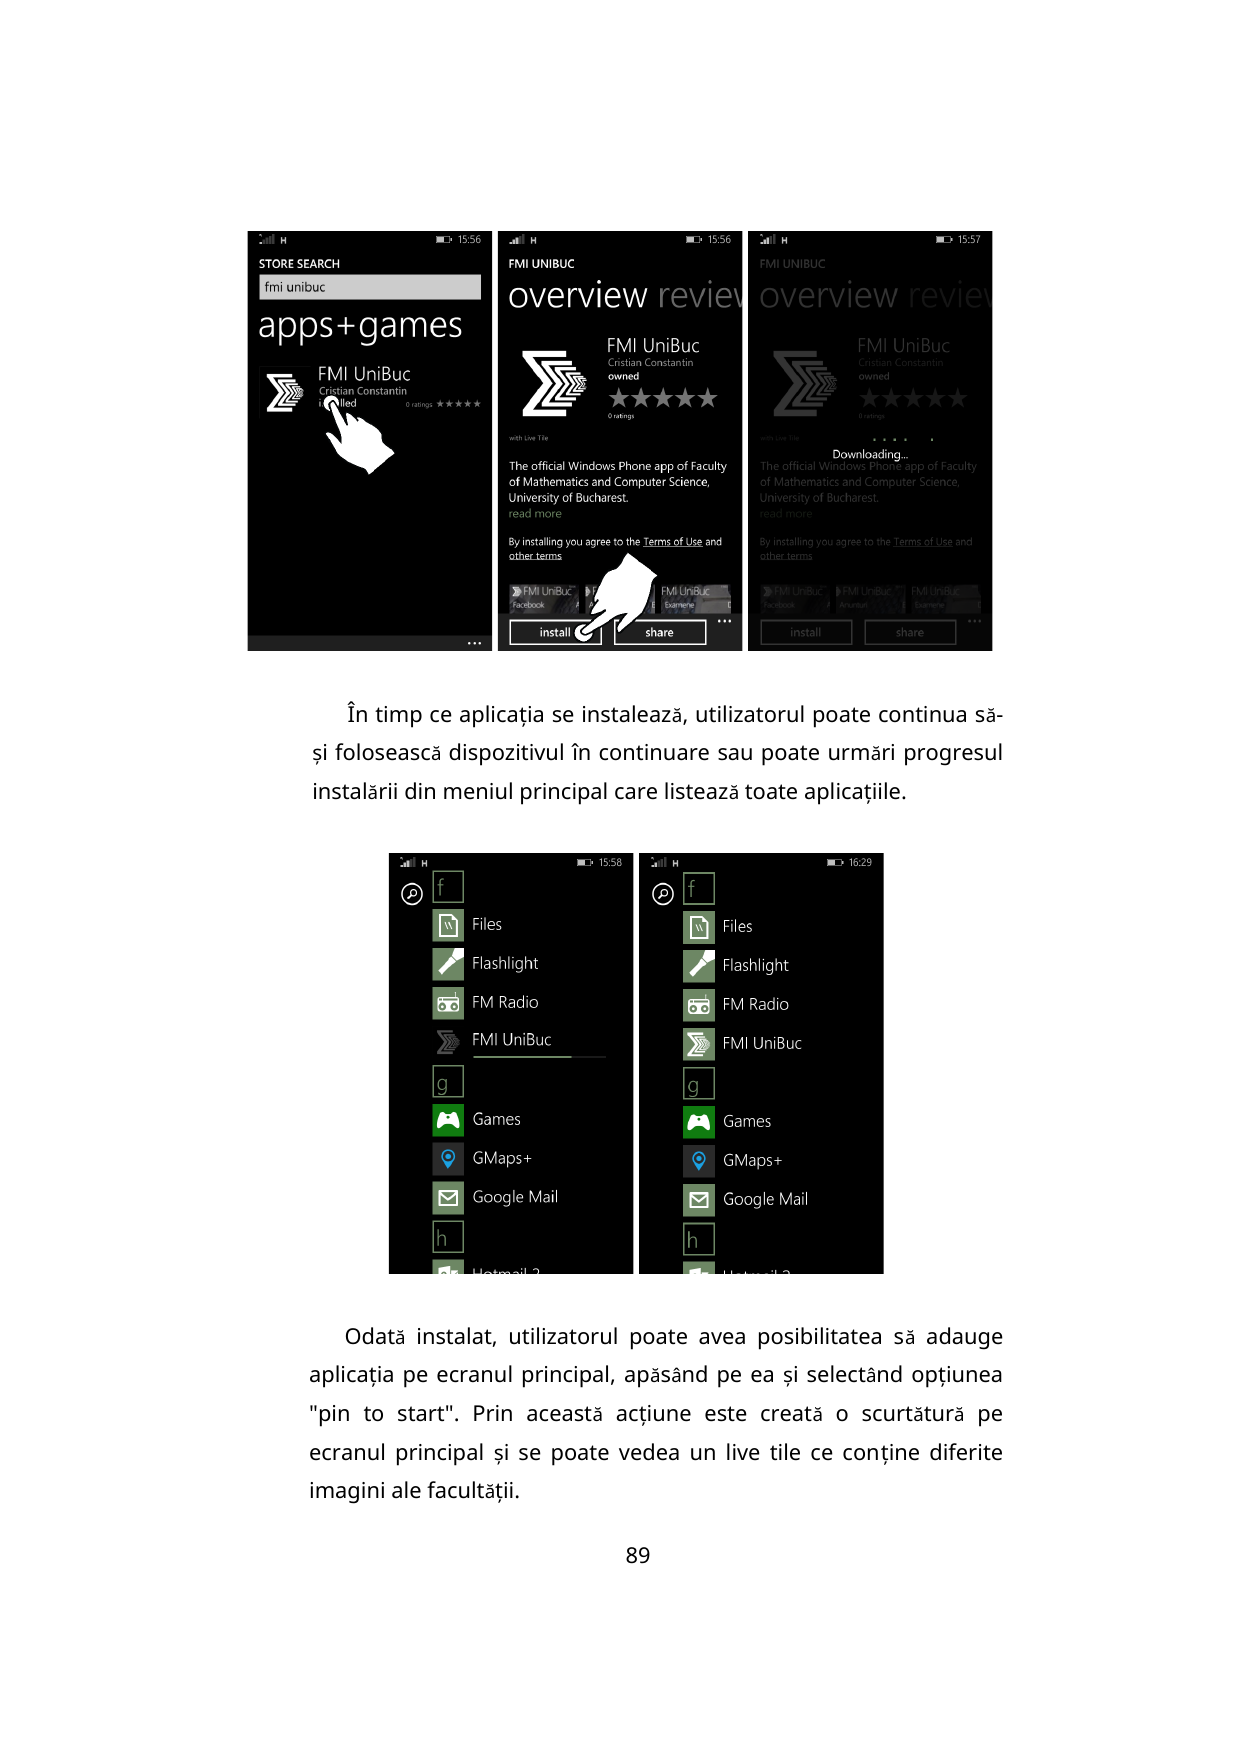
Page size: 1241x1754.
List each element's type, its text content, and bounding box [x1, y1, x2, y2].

text În timp ce aplicația se instalează, utilizatorul poate continua să-și folosească dispozitivul în continuare sau poate urmări progresul instalării din meniul principal care listează toate aplicațiile. [312, 698, 1003, 806]
picture [748, 231, 993, 651]
picture [388, 853, 634, 1274]
picture [247, 231, 493, 651]
text Odată instalat, utilizatorul poate avea posibilitatea să adauge aplicația pe ecranul principal, apăsând pe ea și selectând opțiunea "pin to start". Prin această acțiune este creată o scurtătură pe ecranul principal și se poate vedea un live tile ce conține diferite imagini ale facultății. [309, 1321, 1003, 1505]
picture [639, 853, 884, 1274]
picture [497, 231, 743, 651]
